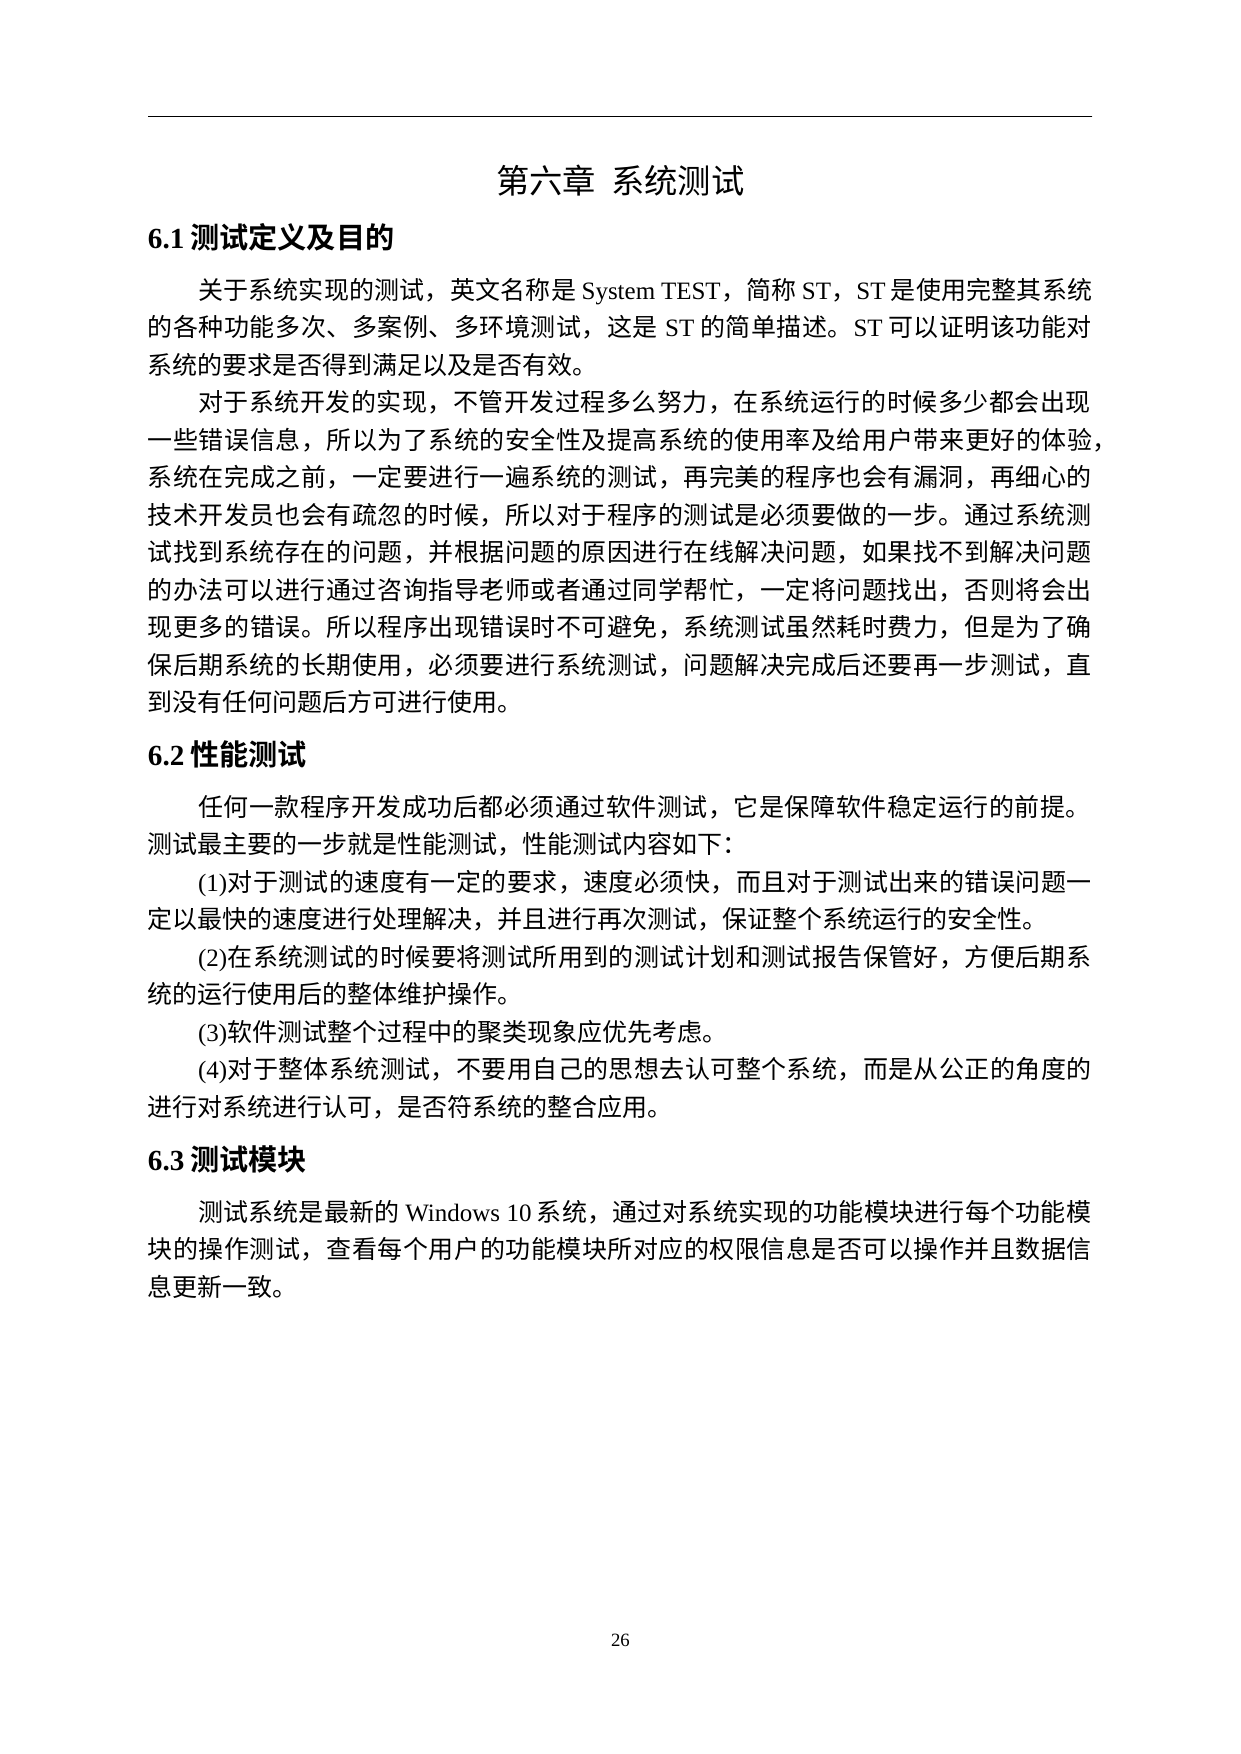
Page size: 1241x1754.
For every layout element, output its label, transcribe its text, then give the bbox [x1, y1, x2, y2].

text 关于系统实现的测试，英文名称是System TEST，简称ST，ST是使用完整其系统的各种功能多次、多案例、多环境测试，这是ST的简单描述。ST可以证明该功能对系统的要求是否得到满足以及是否有效。 [148, 269, 1092, 382]
subtitle 6.2性能测试 [148, 732, 1092, 774]
text (1)对于测试的速度有一定的要求，速度必须快，而且对于测试出来的错误问题一定以最快的速度进行处理解决，并且进行再次测试，保证整个系统运行的安全性。 [148, 861, 1092, 936]
subtitle 6.1测试定义及目的 [148, 214, 1092, 257]
text (3)软件测试整个过程中的聚类现象应优先考虑。 [148, 1011, 1092, 1049]
text 测试系统是最新的Windows 10系统，通过对系统实现的功能模块进行每个功能模块的操作测试，查看每个用户的功能模块所对应的权限信息是否可以操作并且数据信息更新一致。 [148, 1191, 1092, 1304]
text (2)在系统测试的时候要将测试所用到的测试计划和测试报告保管好，方便后期系统的运行使用后的整体维护操作。 [148, 936, 1092, 1011]
subtitle 第六章 系统测试 [148, 160, 1092, 202]
subtitle 6.3测试模块 [148, 1136, 1092, 1179]
text 对于系统开发的实现，不管开发过程多么努力，在系统运行的时候多少都会出现一些错误信息，所以为了系统的安全性及提高系统的使用率及给用户带来更好的体验，系统在完成之前，一定要进行一遍系统的测试，再完美的程序也会有漏洞，再细心的技术开发员也会有疏忽的时候，所以对于程序的测试是必须要做的一步。通过系统测试找到系统存在的问题，并根据问题的原因进行在线解决问题，如果找不到解决问题的办法可以进行通过咨询指导老师或者通过同学帮忙，一定将问题找出，否则将会出现更多的错误。所以程序出现错误时不可避免，系统测试虽然耗时费力，但是为了确保后期系统的长期使用，必须要进行系统测试，问题解决完成后还要再一步测试，直到没有任何问题后方可进行使用。 [148, 382, 1092, 719]
text (4)对于整体系统测试，不要用自己的思想去认可整个系统，而是从公正的角度的进行对系统进行认可，是否符系统的整合应用。 [148, 1049, 1092, 1124]
text 任何一款程序开发成功后都必须通过软件测试，它是保障软件稳定运行的前提。测试最主要的一步就是性能测试，性能测试内容如下： [148, 786, 1092, 861]
